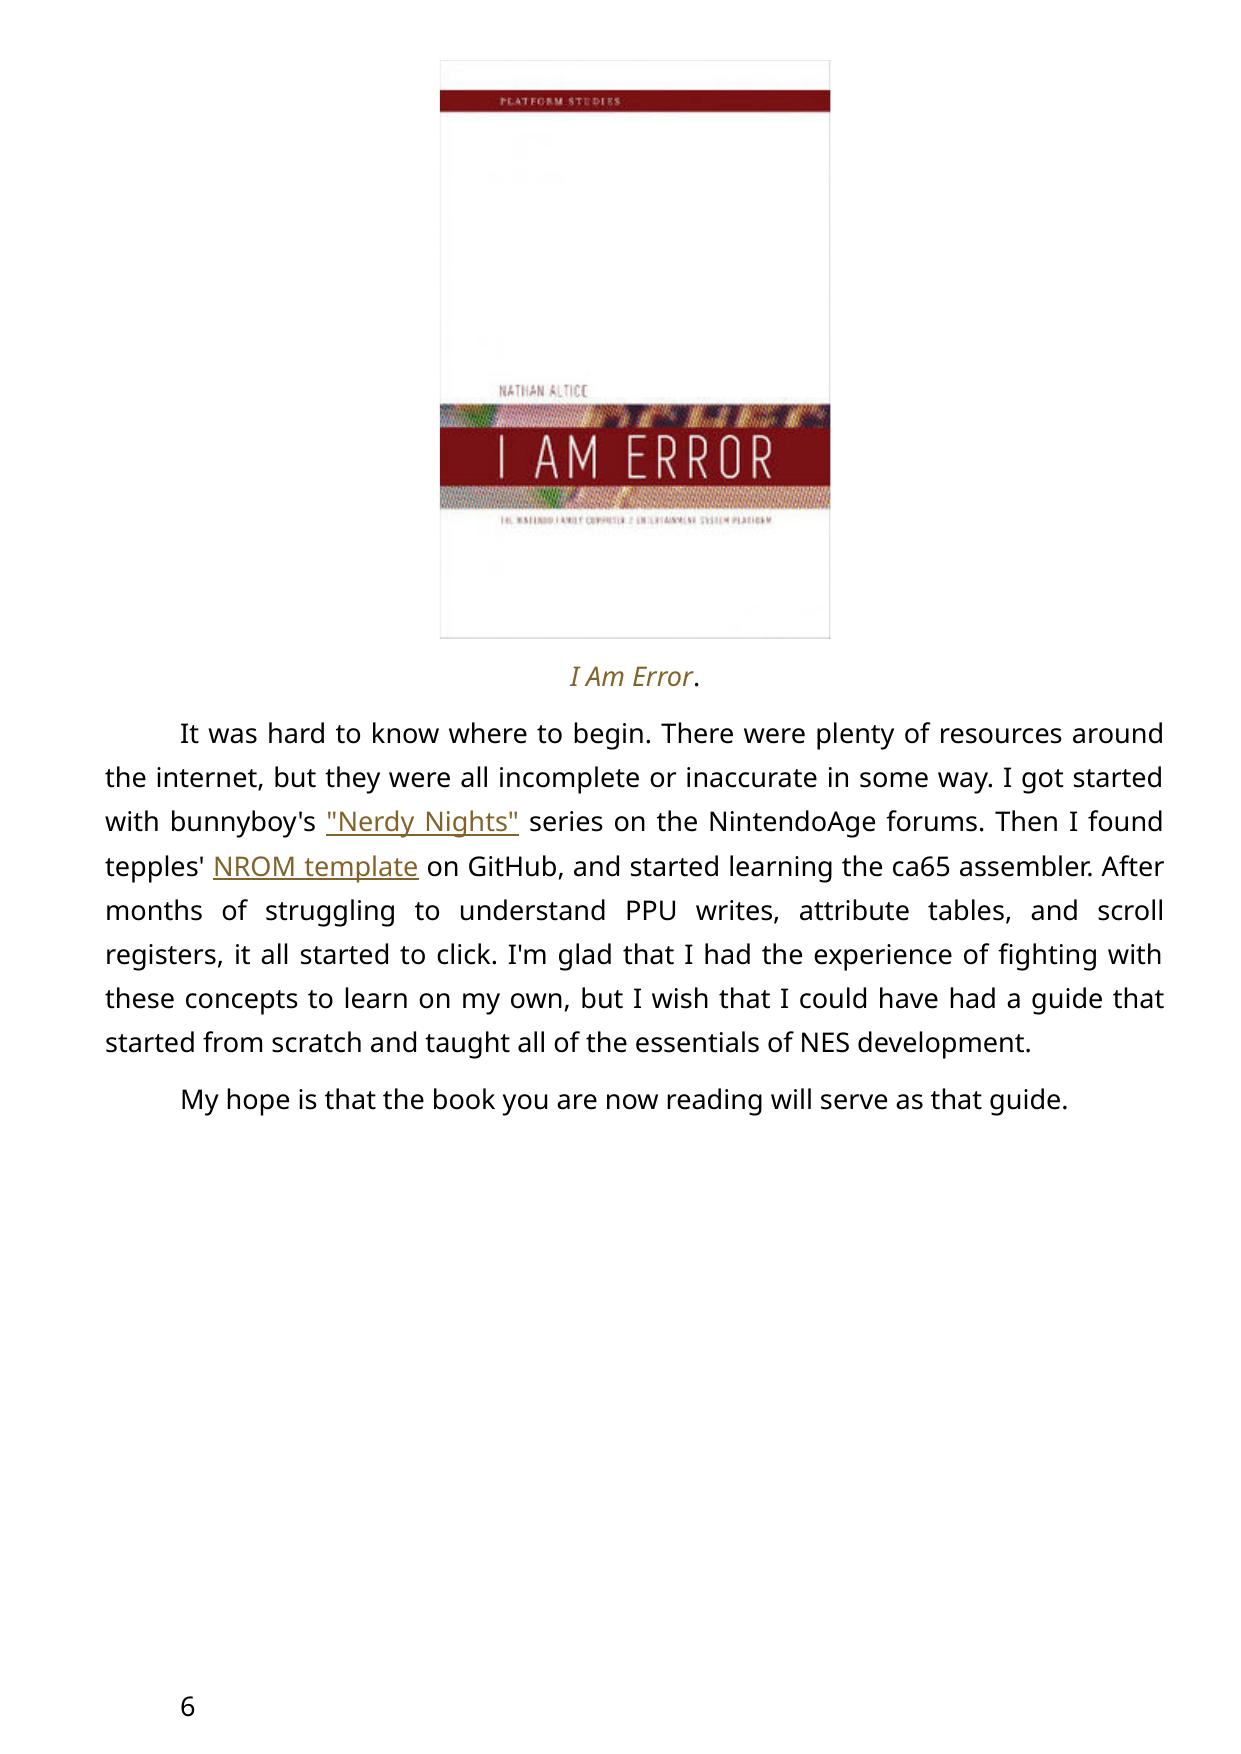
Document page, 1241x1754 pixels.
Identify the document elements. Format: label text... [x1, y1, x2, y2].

text I Am Error. [105, 658, 1165, 695]
picture [439, 60, 831, 639]
text My hope is that the book you are now reading will serve as that guide. [105, 1080, 1165, 1117]
text It was hard to know where to begin. There were plenty of resources around the internet, but they were all incomplete or inaccurate in some way. I got started with bunnyboy's "Nerdy Nights" series on the NintendoAge forums. Then I found tepples' NROM template on GitHub, and started learning the ca65 assembler. After months of struggling to understand PPU writes, attribute tables, and scroll registers, it all started to click. I'm glad that I had the experience of fighting with these concepts to learn on my own, but I wish that I could have had a guide that started from scratch and taught all of the essentials of NES development. [105, 714, 1165, 1061]
